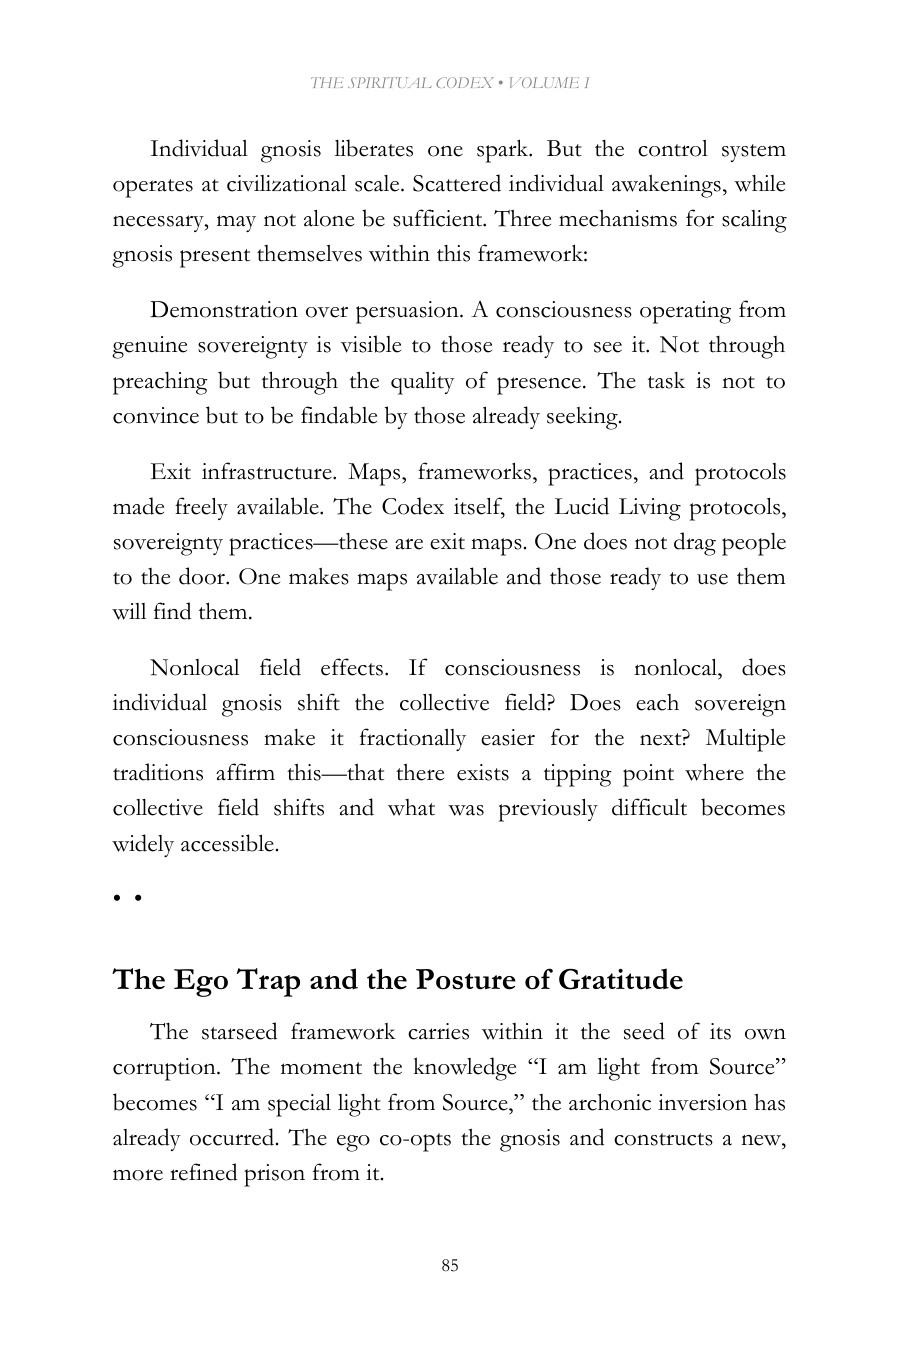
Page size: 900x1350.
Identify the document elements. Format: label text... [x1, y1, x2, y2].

subtitle The Ego Trap and the Posture of Gratitude [112, 962, 787, 997]
text • • [112, 885, 787, 913]
text Exit infrastructure. Maps, frameworks, practices, and protocols made freely available. The Codex itself, the Lucid Living protocols, sovereignty practices—these are exit maps. One does not drag people to the door. One makes maps available and those ready to use them will find them. [112, 457, 787, 626]
text The starseed framework carries within it the seed of its own corruption. The moment the knowledge “I am light from Source” becomes “I am special light from Source,” the archonic inversion has already occurred. The ego co-opts the gnosis and constructs a new, more refined prison from it. [112, 1018, 787, 1187]
text Individual gnosis liberates one spark. But the control system operates at civilizational scale. Scattered individual awakenings, while necessary, may not alone be sufficient. Three mechanisms for scaling gnosis present themselves within this framework: [112, 135, 787, 268]
text Demonstration over persuasion. A consciousness operating from genuine sovereignty is visible to those ready to see it. Not through preaching but through the quality of presence. The task is not to convince but to be findable by those already seeking. [112, 296, 787, 430]
text Nonlocal field effects. If consciousness is nonlocal, does individual gnosis shift the collective field? Does each sovereign consciousness make it fractionally easier for the next? Multiple traditions affirm this—that there exists a tipping point where the collective field shifts and what was previously difficult becomes widely accessible. [112, 654, 787, 857]
